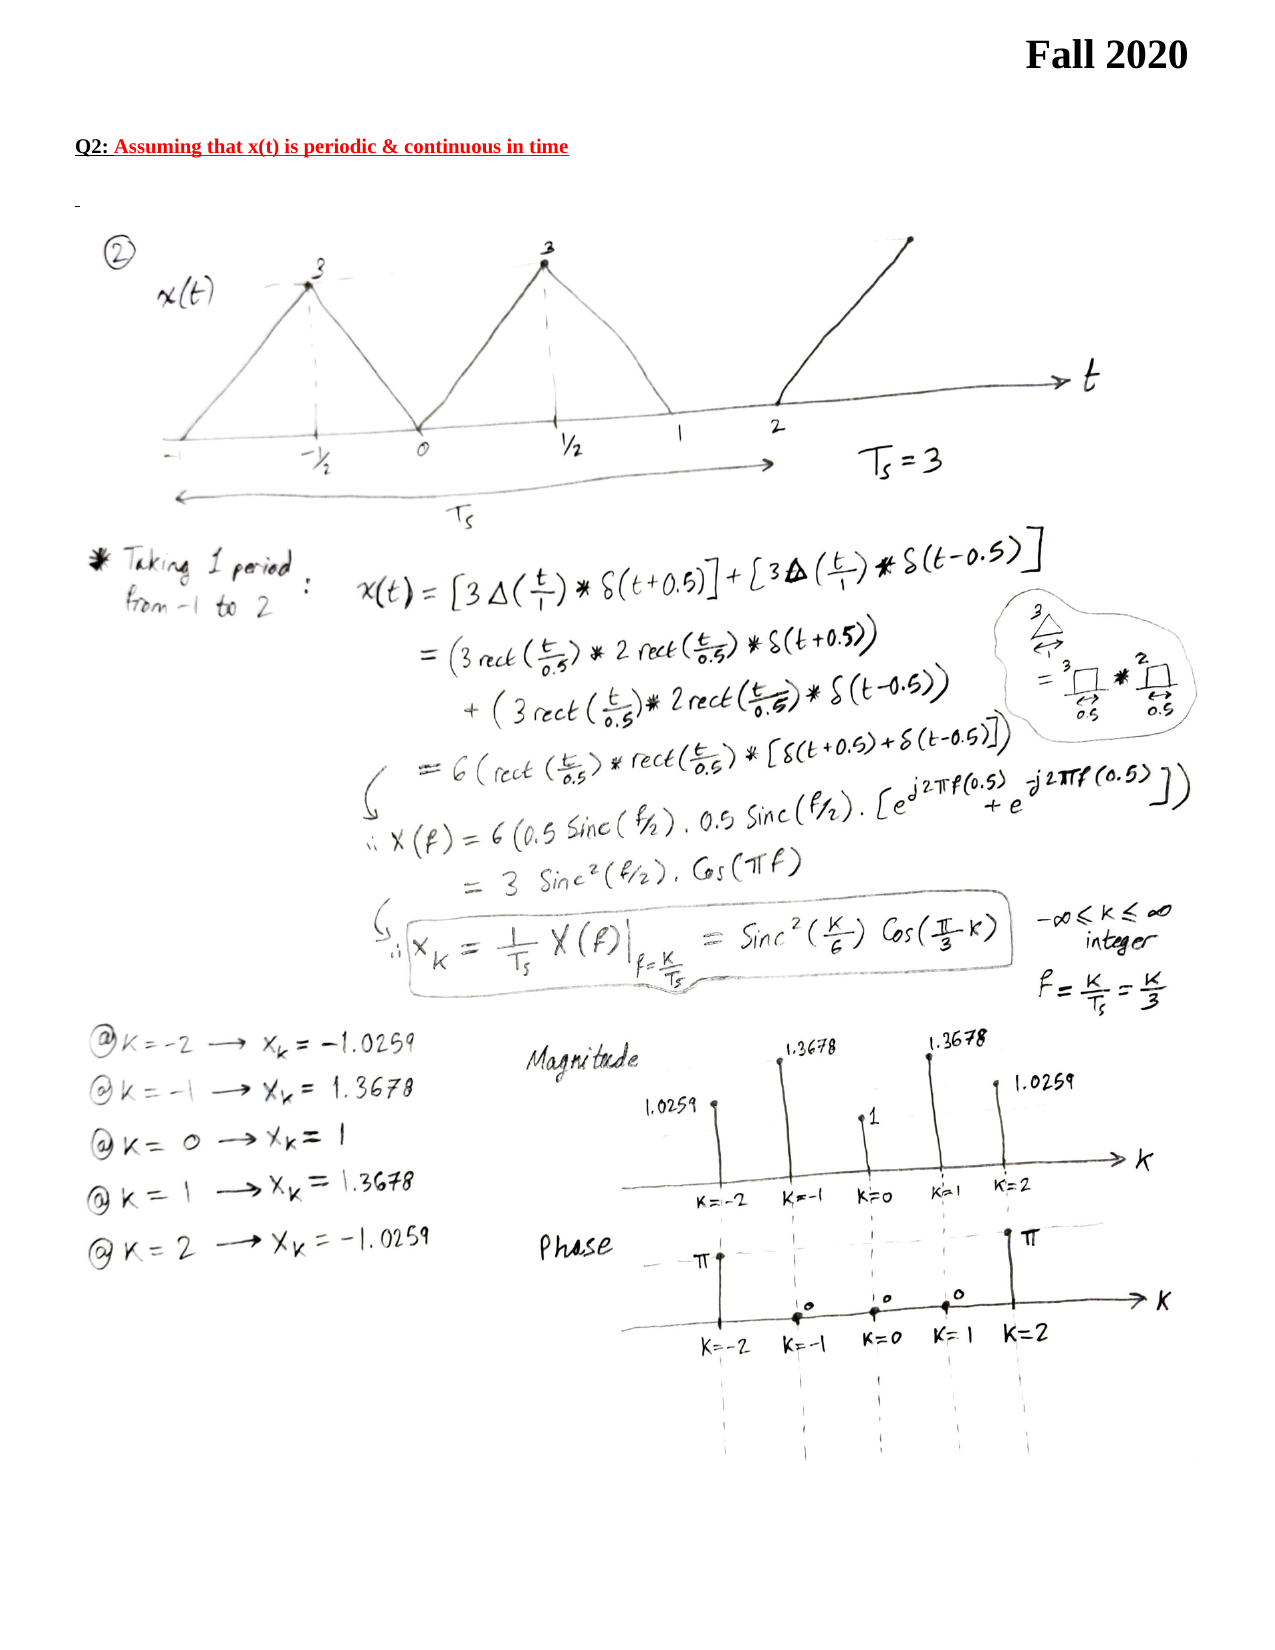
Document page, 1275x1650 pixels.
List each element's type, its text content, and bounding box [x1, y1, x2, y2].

text Q2: Assuming that x(t) is periodic & continuous in time [75, 134, 1200, 158]
picture [75, 214, 1199, 1468]
